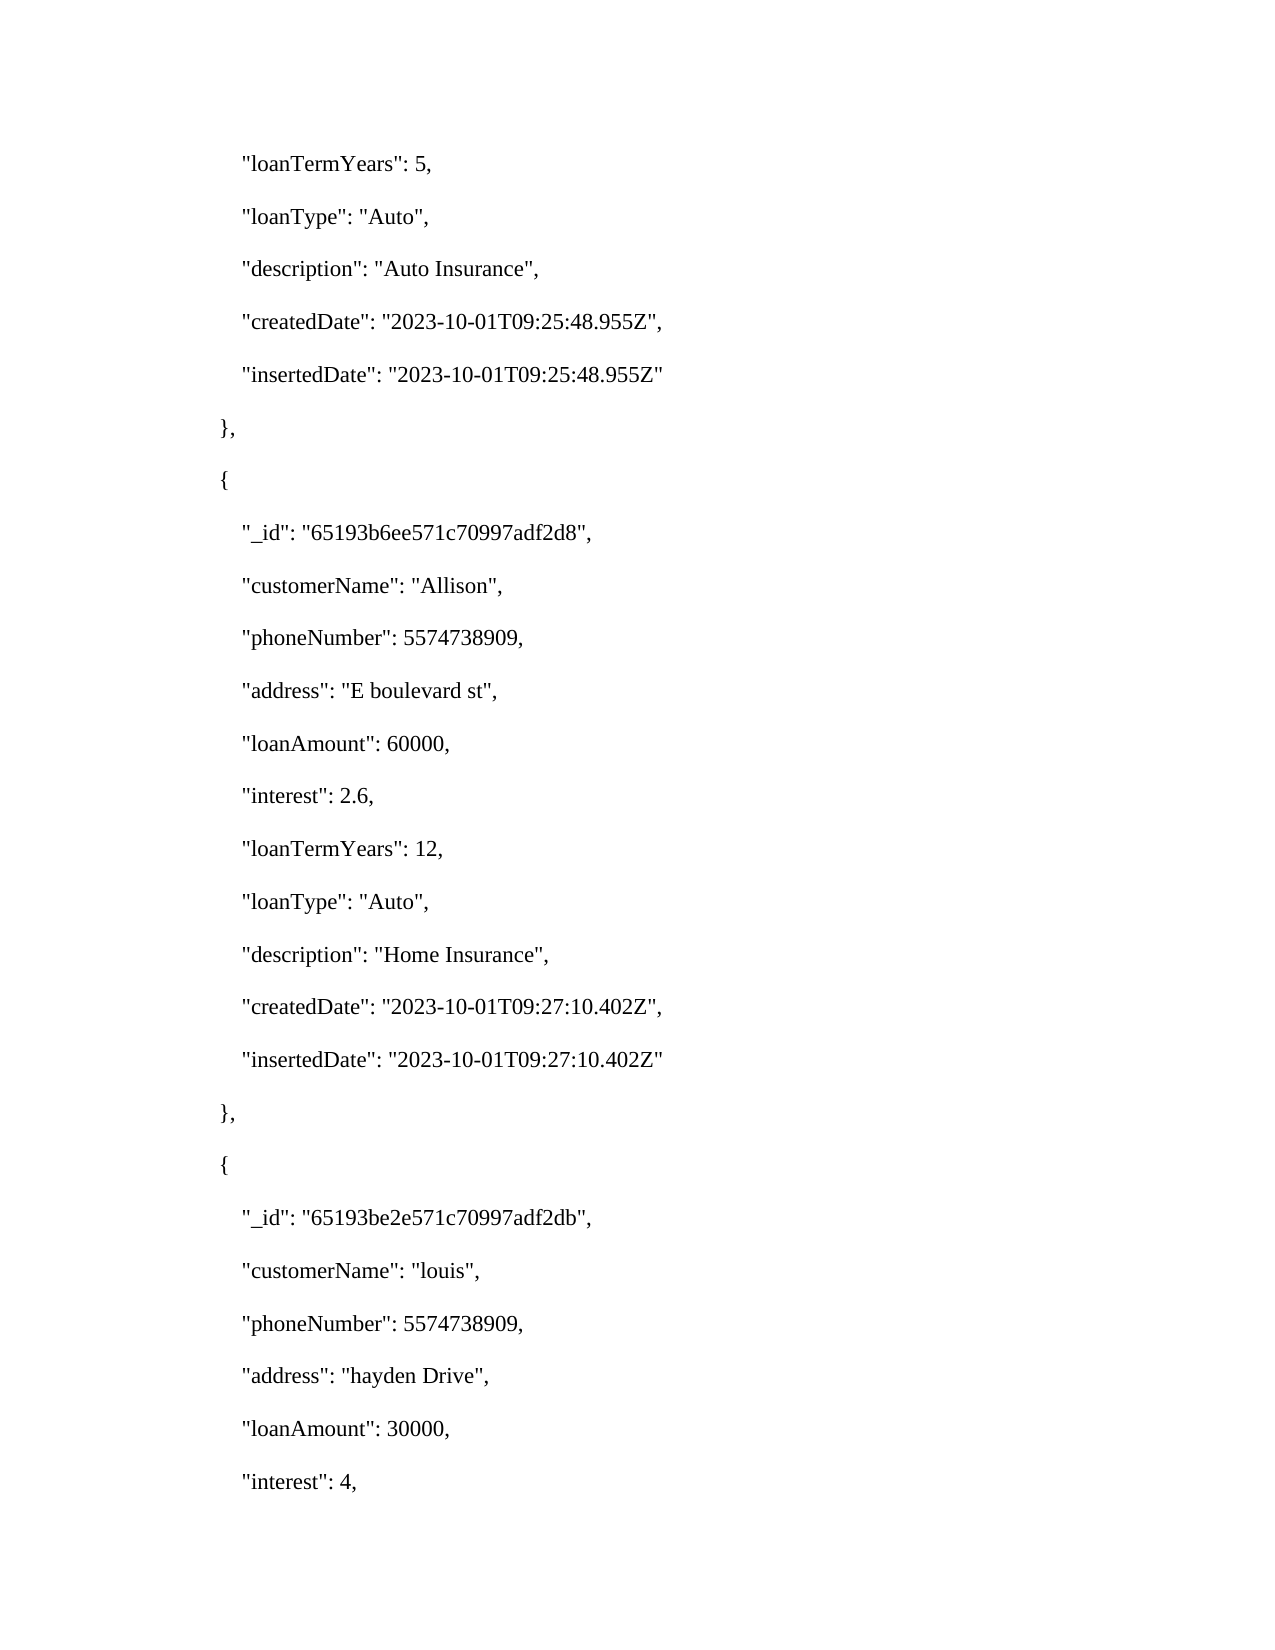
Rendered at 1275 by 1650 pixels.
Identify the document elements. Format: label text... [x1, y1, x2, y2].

text "loanType": "Auto", [150, 203, 1125, 229]
text "interest": 4, [150, 1468, 1125, 1494]
text "insertedDate": "2023-10-01T09:25:48.955Z" [150, 361, 1125, 387]
text "_id": "65193b6ee571c70997adf2d8", [150, 519, 1125, 545]
text "loanAmount": 30000, [150, 1415, 1125, 1441]
text "_id": "65193be2e571c70997adf2db", [150, 1204, 1125, 1231]
text "insertedDate": "2023-10-01T09:27:10.402Z" [150, 1046, 1125, 1072]
text "address": "hayden Drive", [150, 1362, 1125, 1389]
text "phoneNumber": 5574738909, [150, 624, 1125, 651]
text "customerName": "louis", [150, 1257, 1125, 1283]
text { [150, 466, 1125, 493]
text { [150, 1151, 1125, 1178]
text "loanAmount": 60000, [150, 730, 1125, 756]
text }, [150, 413, 1125, 440]
text "phoneNumber": 5574738909, [150, 1309, 1125, 1336]
text "loanTermYears": 5, [150, 150, 1125, 176]
text "createdDate": "2023-10-01T09:27:10.402Z", [150, 993, 1125, 1020]
text "description": "Auto Insurance", [150, 255, 1125, 282]
text "address": "E boulevard st", [150, 677, 1125, 703]
text "customerName": "Allison", [150, 572, 1125, 598]
text "createdDate": "2023-10-01T09:25:48.955Z", [150, 308, 1125, 334]
text }, [150, 1099, 1125, 1125]
text "interest": 2.6, [150, 782, 1125, 809]
text "loanType": "Auto", [150, 888, 1125, 914]
text "loanTermYears": 12, [150, 835, 1125, 862]
text "description": "Home Insurance", [150, 941, 1125, 967]
